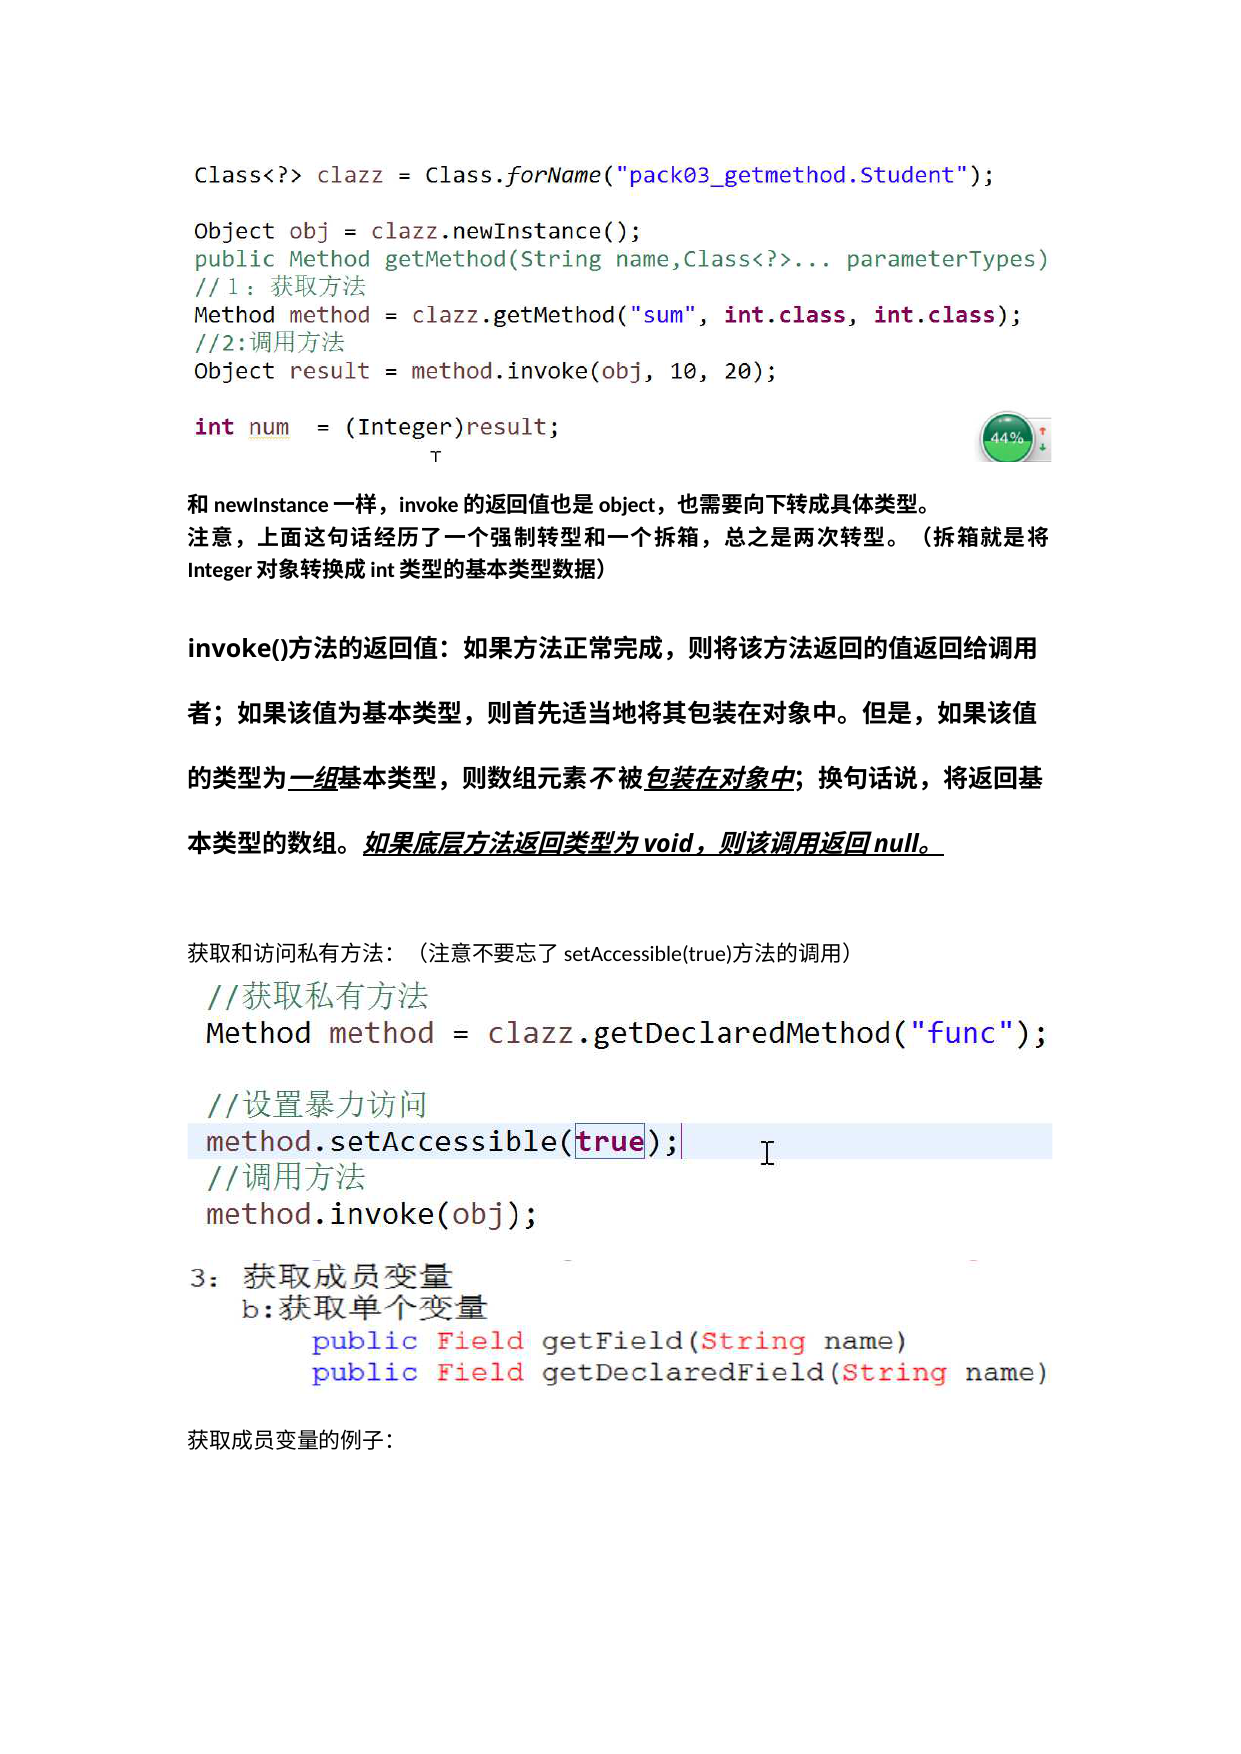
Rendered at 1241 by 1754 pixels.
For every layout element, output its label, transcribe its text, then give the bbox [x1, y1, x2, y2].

text 获取成员变量的例子： [187, 1423, 1053, 1455]
picture [187, 967, 1053, 1236]
picture [187, 1260, 1052, 1394]
text 注意，上面这句话经历了一个强制转型和一个拆箱，总之是两次转型。（拆箱就是将Integer对象转换成int类型的基本类型数据） [187, 519, 1053, 584]
picture [187, 162, 1052, 462]
text 和newInstance一样，invoke的返回值也是object，也需要向下转成具体类型。 [187, 487, 1053, 519]
text invoke()方法的返回值：如果方法正常完成，则将该方法返回的值返回给调用者；如果该值为基本类型，则首先适当地将其包装在对象中。但是，如果该值的类型为一组基本类型，则数组元素不 被包装在对象中；换句话说，将返回基本类型的数组。如果底层方法返回类型为 void，则该调用返回 null。 [187, 614, 1053, 874]
text 获取和访问私有方法：（注意不要忘了setAccessible(true)方法的调用） [187, 935, 1053, 967]
